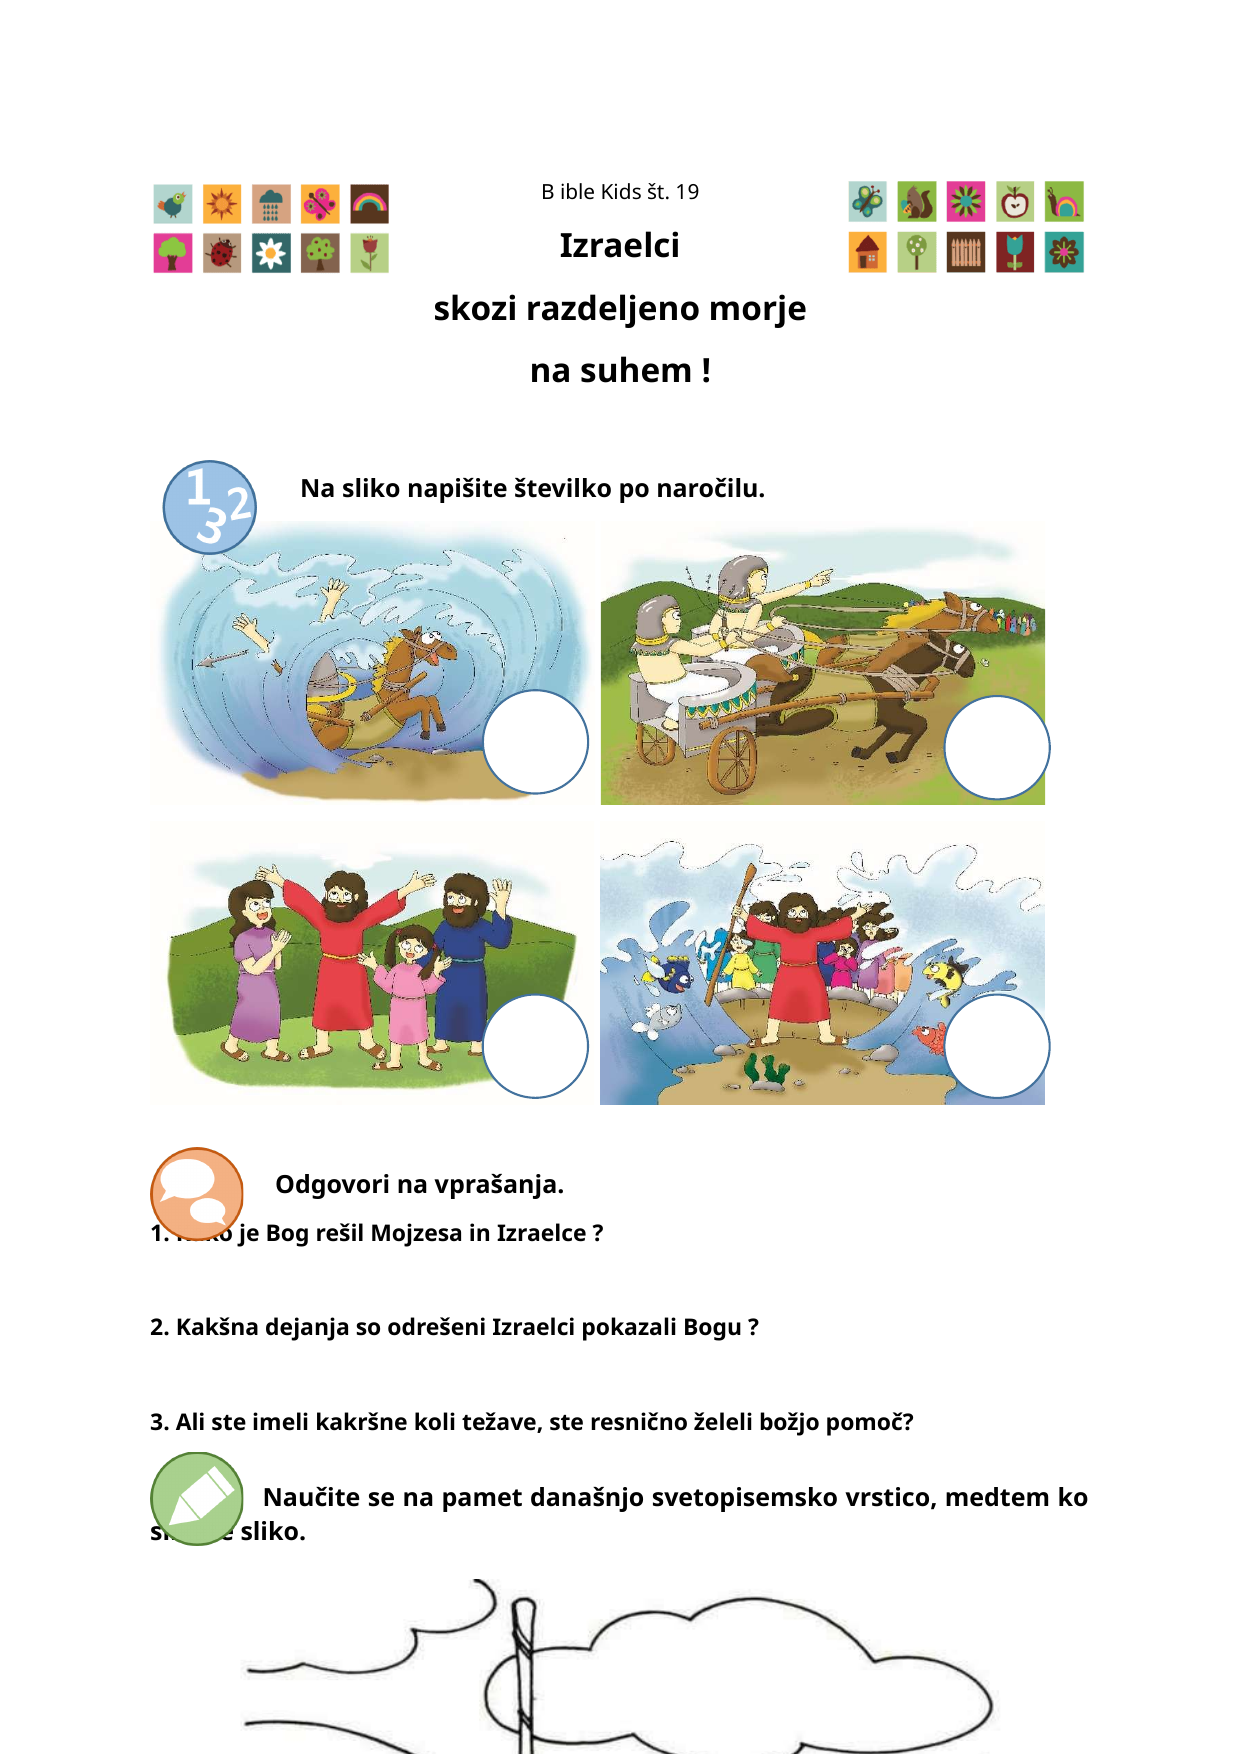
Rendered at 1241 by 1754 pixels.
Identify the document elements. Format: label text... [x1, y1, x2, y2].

text 3. Ali ste imeli kakršne koli težave, ste resnično želeli božjo pomoč? [150, 1406, 1090, 1437]
text Na sliko napišite številko po naročilu. [288, 471, 1090, 505]
picture [219, 1579, 1033, 1754]
picture [150, 441, 596, 805]
text na suhem ! [150, 346, 1090, 392]
picture [150, 1147, 244, 1241]
text Naučite se na pamet današnjo svetopisemsko vrstico, medtem ko slikate sliko. [150, 1479, 1090, 1547]
picture [150, 1452, 244, 1546]
text 1. Kako je Bog rešil Mojzesa in Izraelce ? [150, 1217, 1090, 1249]
picture [150, 821, 595, 1105]
picture [600, 821, 1045, 1105]
text Odgovori na vprašanja. [244, 1167, 1090, 1201]
picture [600, 521, 1046, 805]
text 2. Kakšna dejanja so odrešeni Izraelci pokazali Bogu ? [150, 1310, 1090, 1342]
text B ible Kids št. 19 [150, 177, 1090, 206]
text skozi razdeljeno morje [150, 284, 1090, 330]
picture [843, 179, 1085, 277]
picture [150, 183, 396, 277]
text Izraelci [396, 222, 843, 268]
